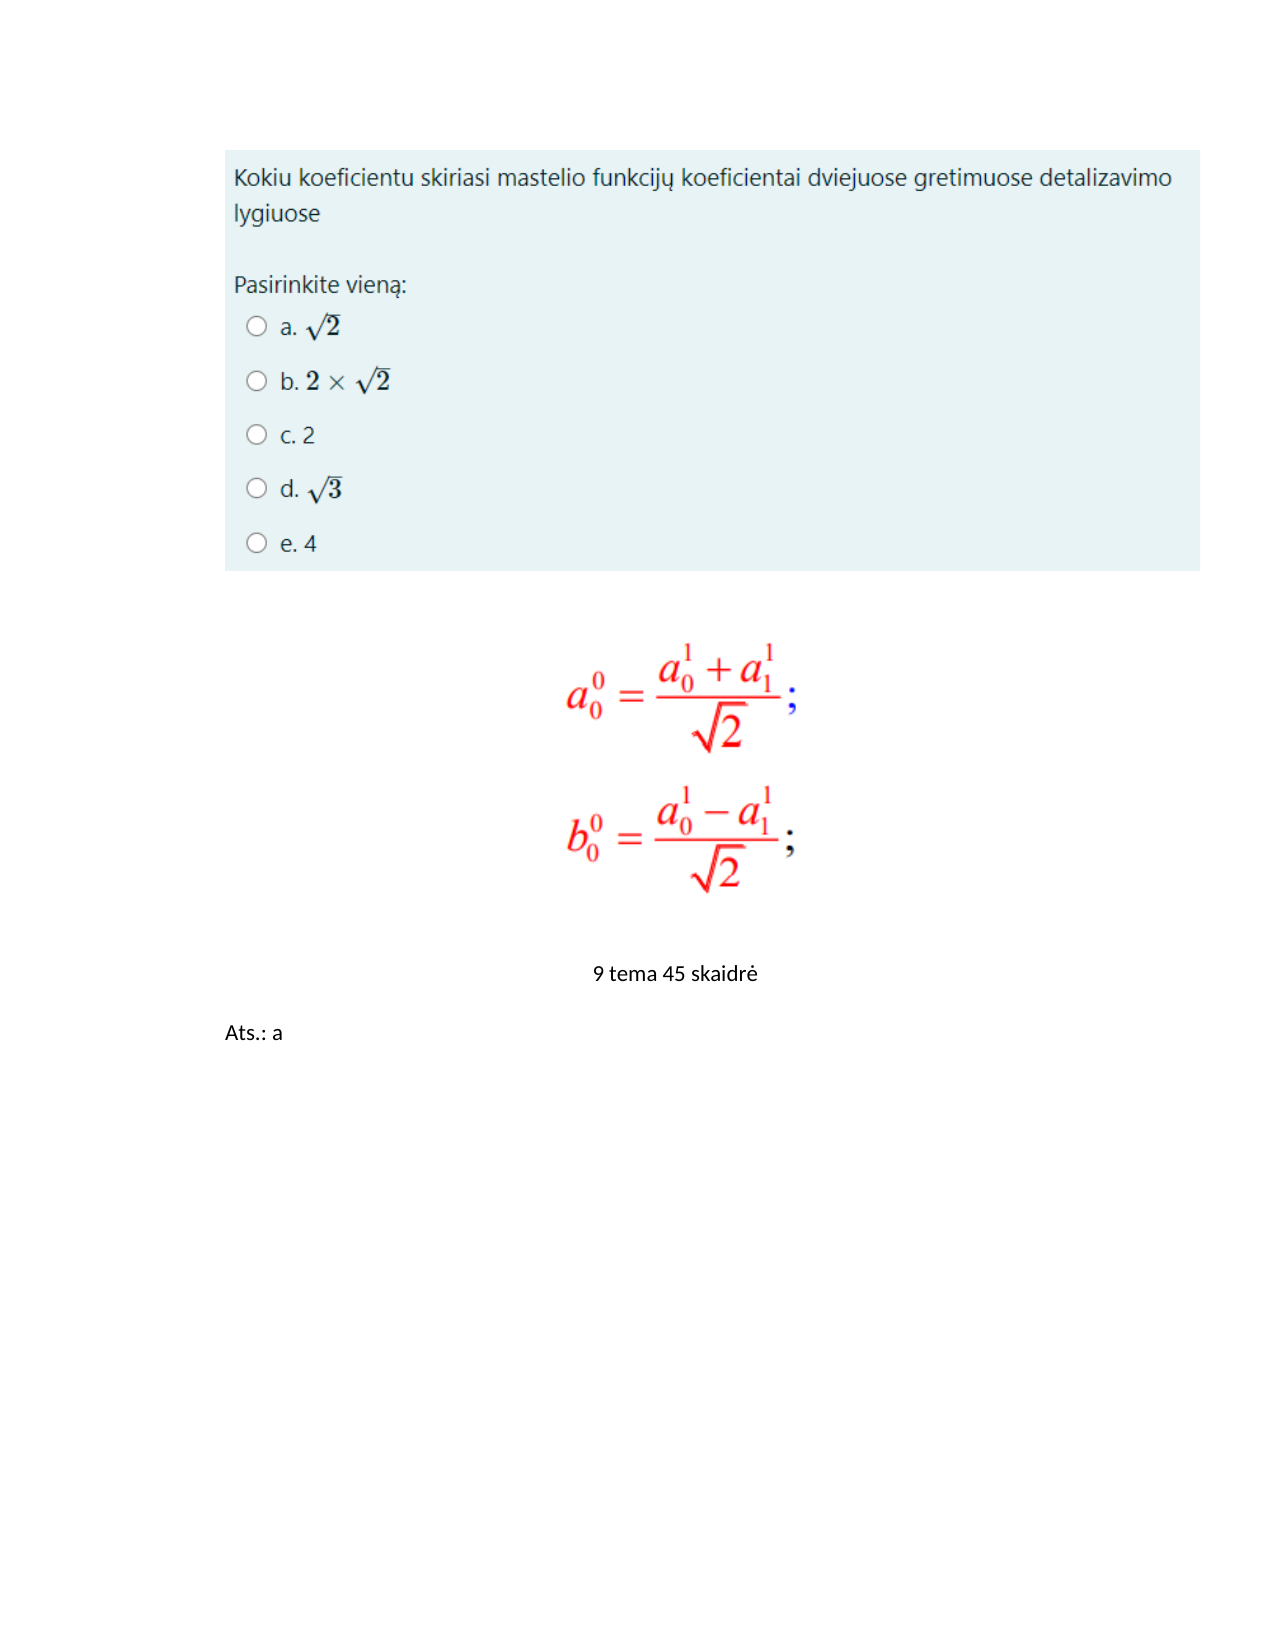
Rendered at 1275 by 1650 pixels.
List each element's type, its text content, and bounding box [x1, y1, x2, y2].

picture [518, 600, 832, 929]
picture [225, 150, 1200, 571]
text Ats.: a [225, 1018, 1125, 1046]
text 9 tema 45 skaidrė [225, 959, 1125, 988]
